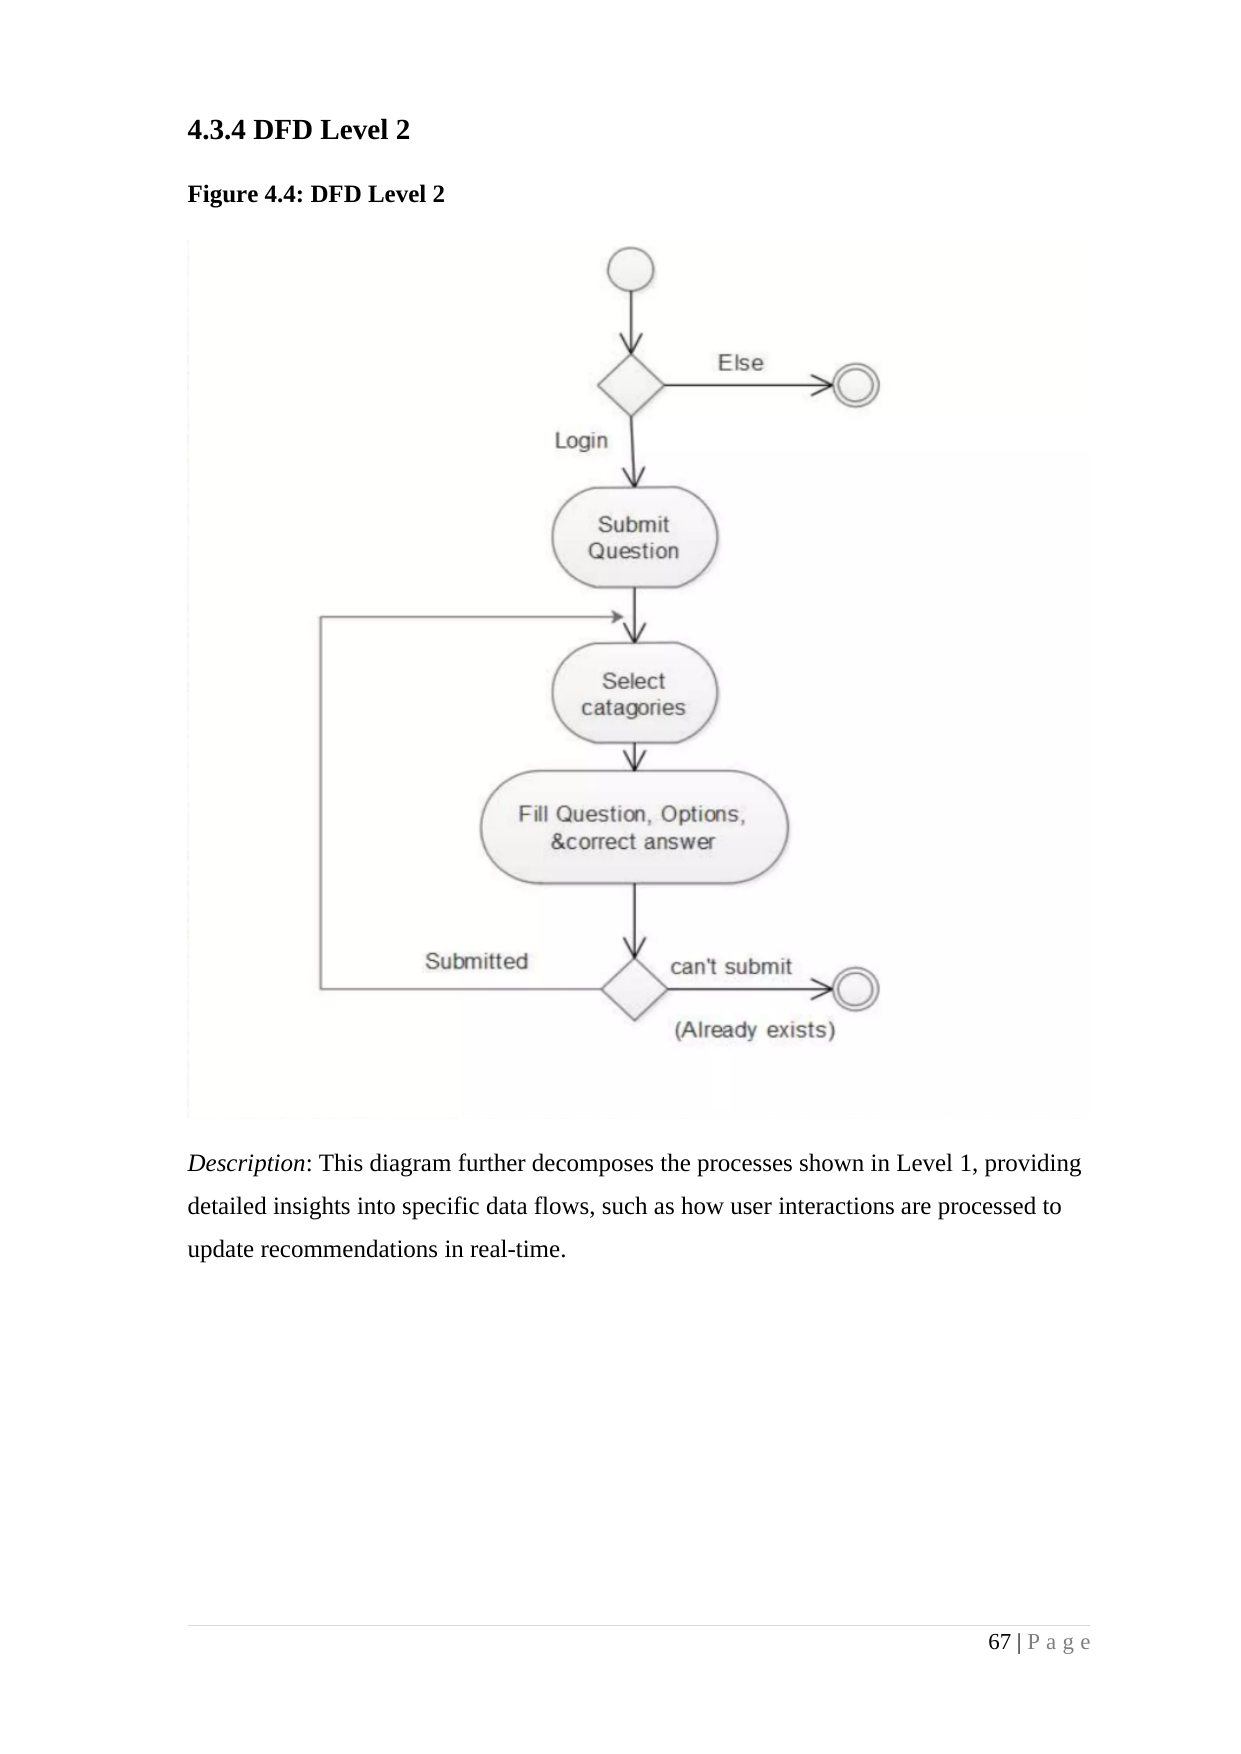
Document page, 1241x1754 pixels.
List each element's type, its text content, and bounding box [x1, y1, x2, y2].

text 4.3.4 DFD Level 2 [187, 112, 1090, 146]
picture [187, 239, 1091, 1119]
text Description: This diagram further decomposes the processes shown in Level 1, providing detailed insights into specific data flows, such as how user interactions are processed to update recommendations in real-time. [187, 1148, 1090, 1263]
text Figure 4.4: DFD Level 2 [187, 179, 1090, 208]
